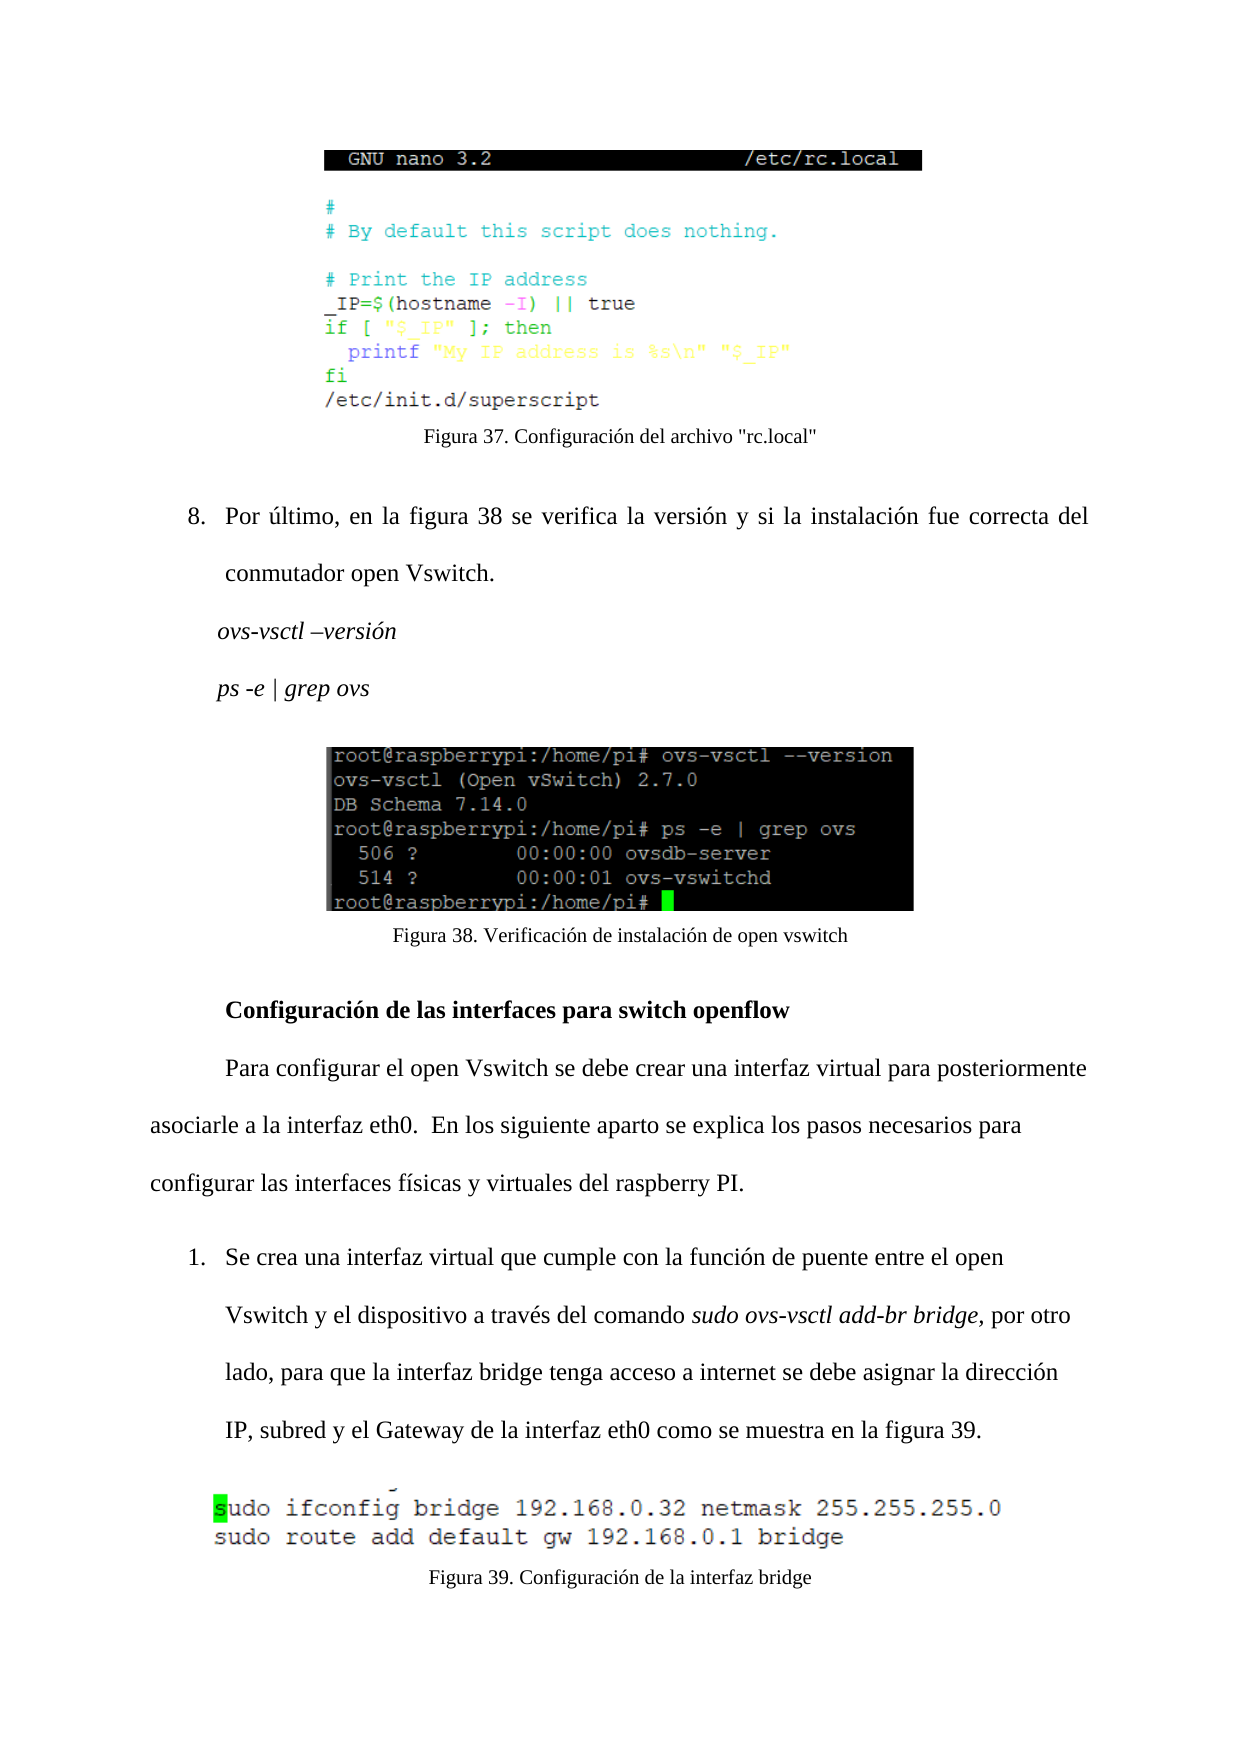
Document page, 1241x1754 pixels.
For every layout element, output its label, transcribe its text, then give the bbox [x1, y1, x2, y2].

text Para configurar el open Vswitch se debe crear una interfaz virtual para posteriormente asociarle a la interfaz eth0. En los siguiente aparto se explica los pasos necesarios para configurar las interfaces físicas y virtuales del raspberry PI. [150, 1053, 1090, 1197]
list Por último, en la figura 38 se verifica la versión y si la instalación fue correcta del conmutador open Vswitch. [187, 501, 1090, 587]
list ovs-vsctl –versión [217, 616, 1090, 644]
picture [212, 1488, 1033, 1553]
list ps -e | grep ovs [217, 673, 1090, 702]
picture [326, 747, 914, 911]
text Figura 38. Verificación de instalación de open vswitch [150, 922, 1090, 947]
subtitle Configuración de las interfaces para switch openflow [150, 996, 1090, 1024]
picture [323, 150, 923, 412]
text Figura 37. Configuración del archivo "rc.local" [150, 423, 1090, 448]
text Figura 39. Configuración de la interfaz bridge [150, 1565, 1090, 1589]
list Se crea una interfaz virtual que cumple con la función de puente entre el open Vswitch y el dispositivo a través del comando sudo ovs-vsctl add-br bridge, por otro lado, para que la interfaz bridge tenga acceso a internet se debe asignar la dirección IP, subred y el Gateway de la interfaz eth0 como se muestra en la figura 39. [187, 1242, 1090, 1443]
